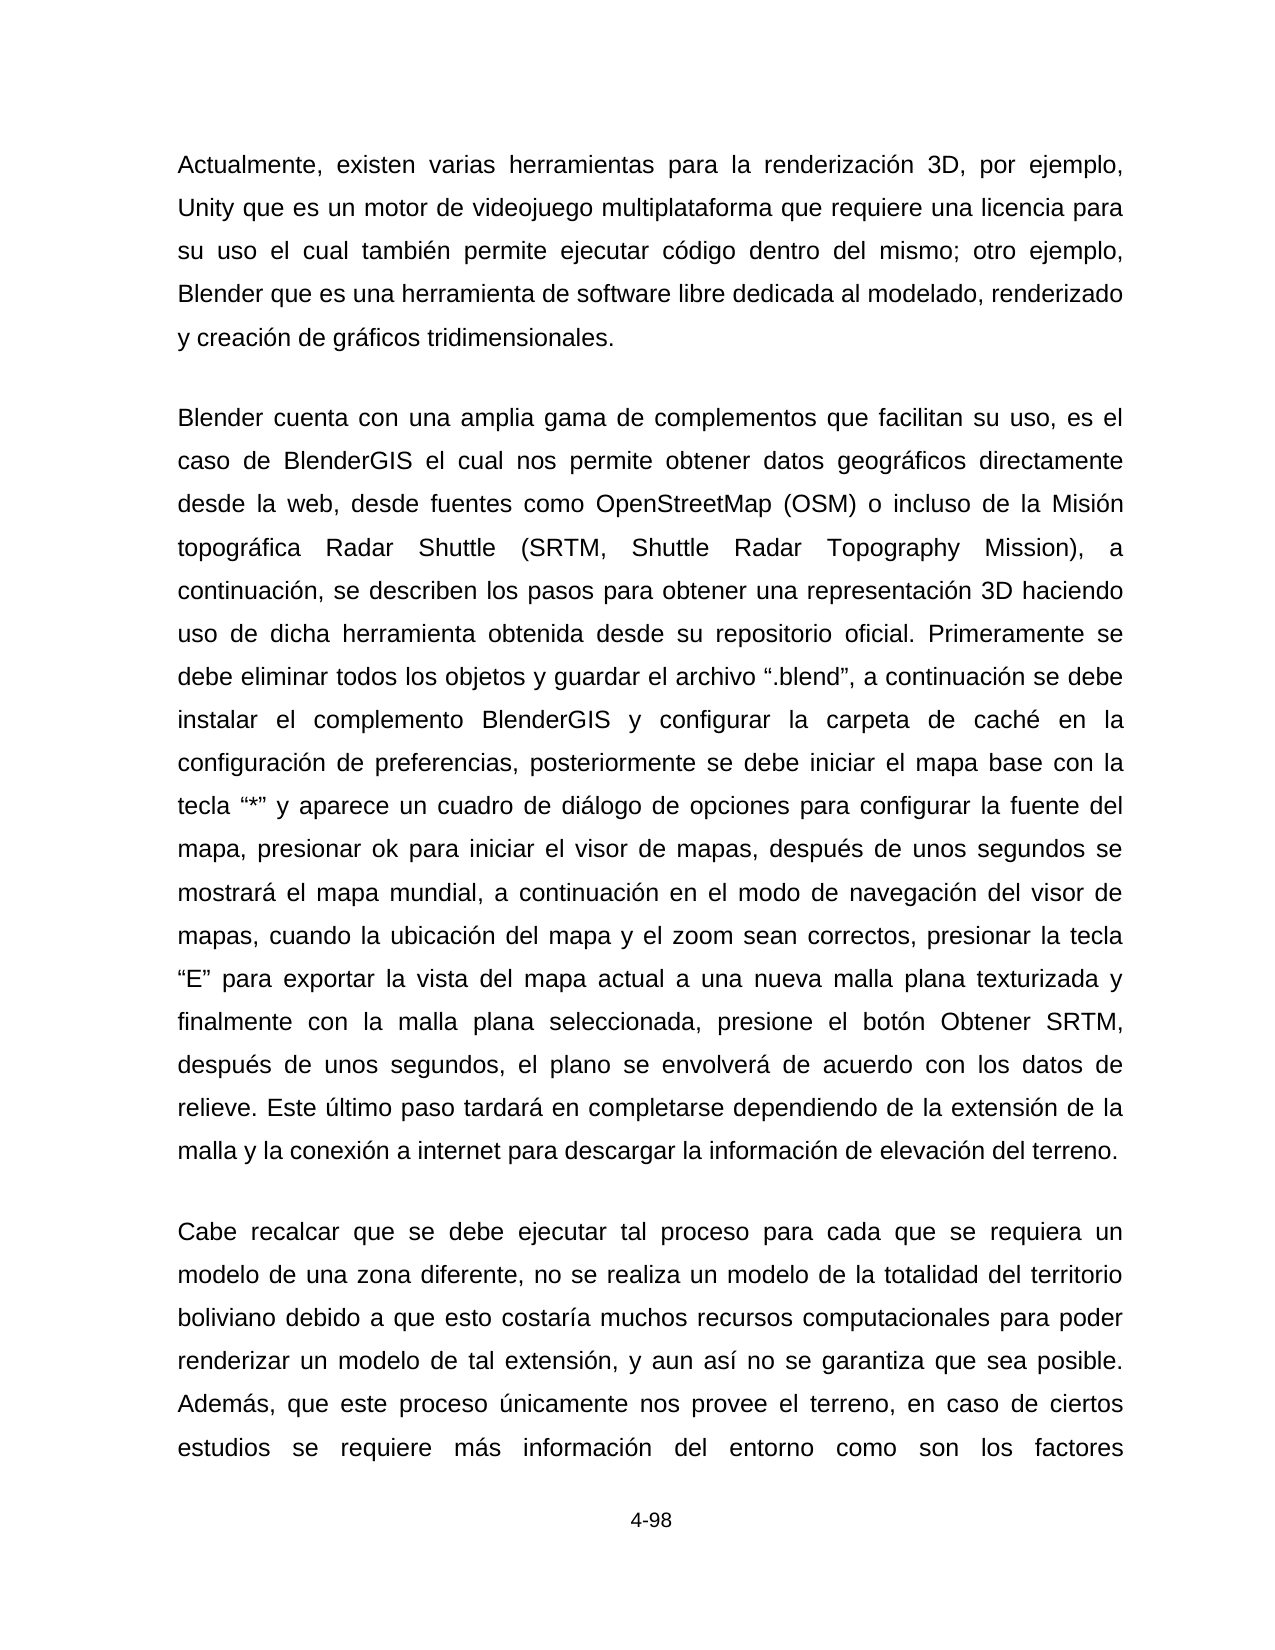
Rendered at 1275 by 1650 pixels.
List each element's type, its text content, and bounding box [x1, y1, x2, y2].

text Actualmente, existen varias herramientas para la renderización 3D, por ejemplo, Unity que es un motor de videojuego multiplataforma que requiere una licencia para su uso el cual también permite ejecutar código dentro del mismo; otro ejemplo, Blender que es una herramienta de software libre dedicada al modelado, renderizado y creación de gráficos tridimensionales. [177, 150, 1125, 351]
text Blender cuenta con una amplia gama de complementos que facilitan su uso, es el caso de BlenderGIS el cual nos permite obtener datos geográficos directamente desde la web, desde fuentes como OpenStreetMap (OSM) o incluso de la Misión topográfica Radar Shuttle (SRTM, Shuttle Radar Topography Mission), a continuación, se describen los pasos para obtener una representación 3D haciendo uso de dicha herramienta obtenida desde su repositorio oficial. Primeramente se debe eliminar todos los objetos y guardar el archivo “.blend”, a continuación se debe instalar el complemento BlenderGIS y configurar la carpeta de caché en la configuración de preferencias, posteriormente se debe iniciar el mapa base con la tecla “*” y aparece un cuadro de diálogo de opciones para configurar la fuente del mapa, presionar ok para iniciar el visor de mapas, después de unos segundos se mostrará el mapa mundial, a continuación en el modo de navegación del visor de mapas, cuando la ubicación del mapa y el zoom sean correctos, presionar la tecla “E” para exportar la vista del mapa actual a una nueva malla plana texturizada y finalmente con la malla plana seleccionada, presione el botón Obtener SRTM, después de unos segundos, el plano se envolverá de acuerdo con los datos de relieve. Este último paso tardará en completarse dependiendo de la extensión de la malla y la conexión a internet para descargar la información de elevación del terreno. [177, 403, 1125, 1165]
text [177, 1217, 1125, 1461]
